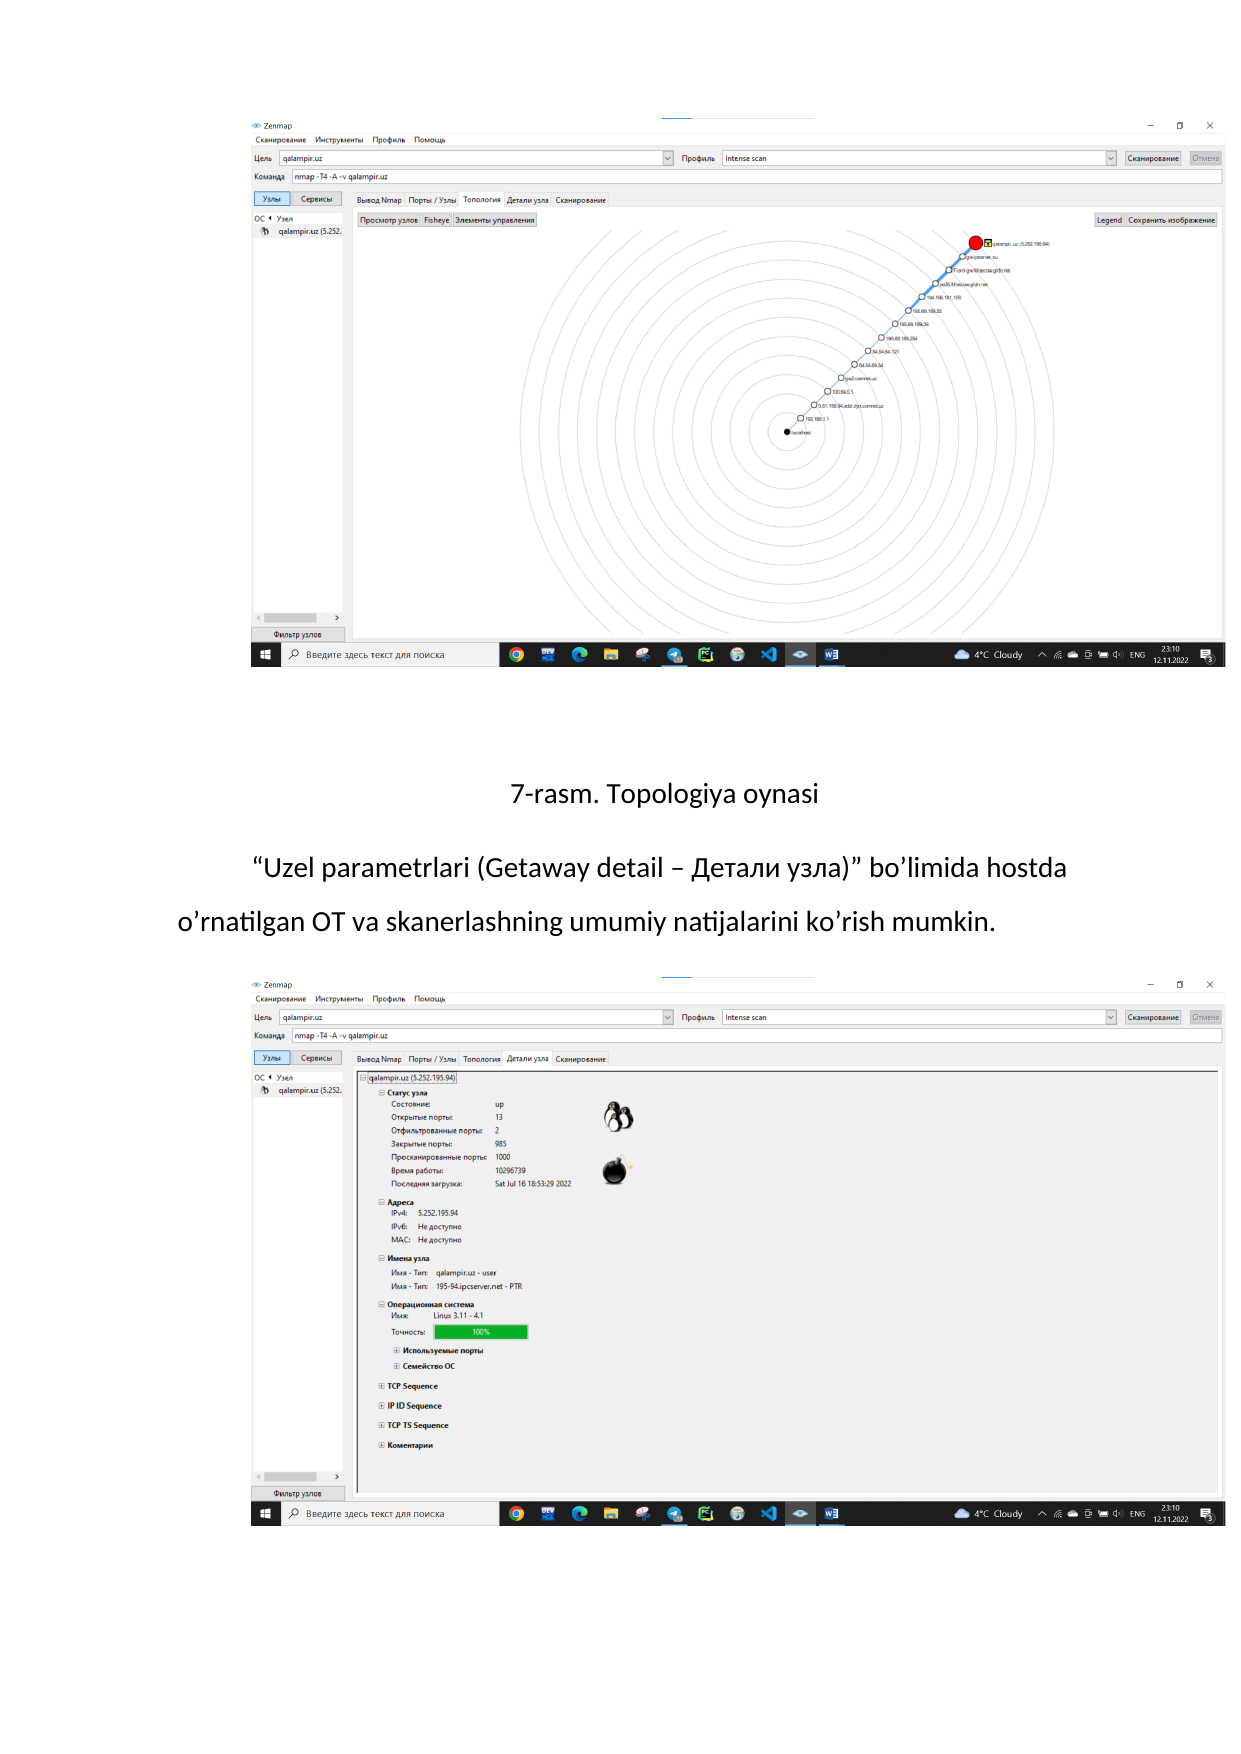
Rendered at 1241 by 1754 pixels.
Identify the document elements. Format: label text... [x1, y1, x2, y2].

picture [251, 977, 1226, 1526]
picture [251, 118, 1226, 667]
text 7-rasm. Topologiya oynasi [177, 775, 1152, 811]
text “Uzel parametrlari (Getaway detail – Детали узла)” bo’limida hostda o’rnatilgan OT va skanerlashning umumiy natijalarini ko’rish mumkin. [177, 849, 1152, 939]
